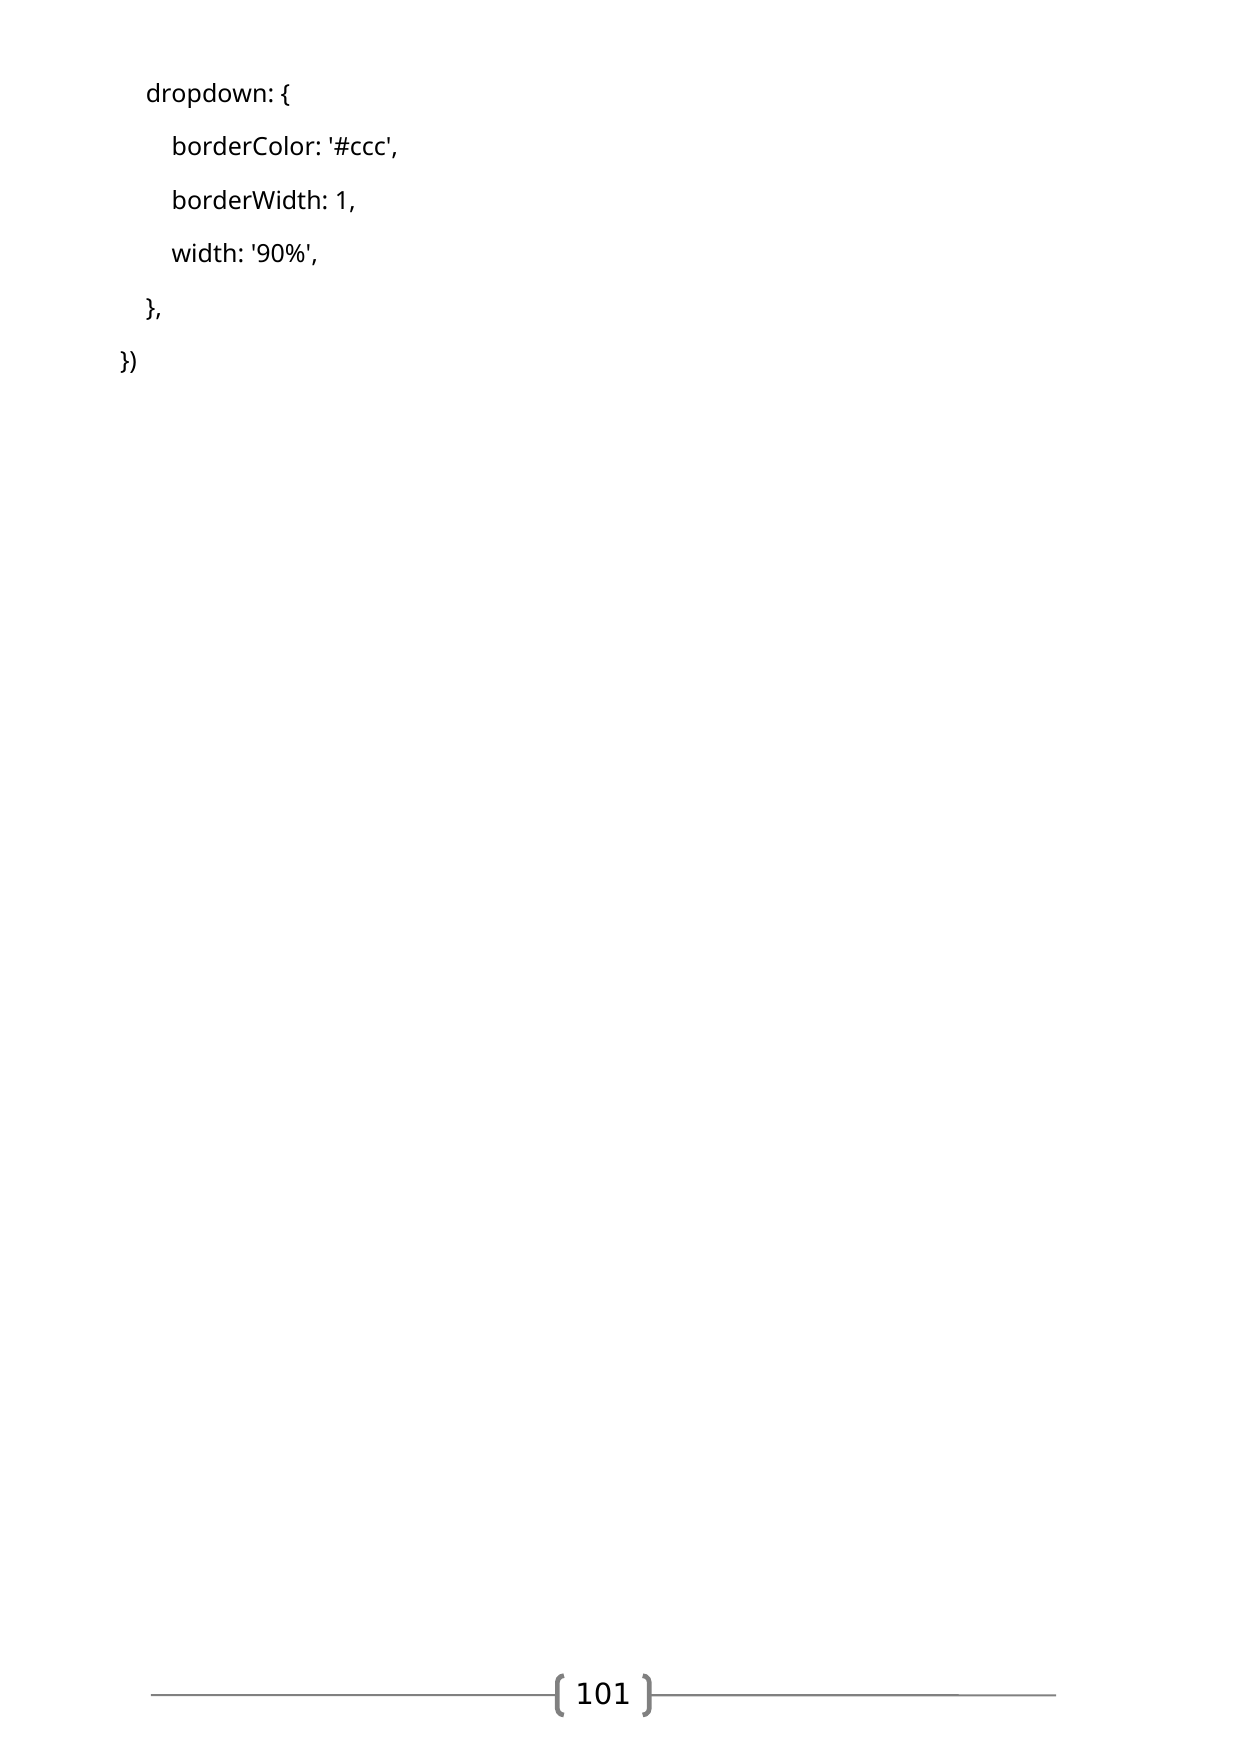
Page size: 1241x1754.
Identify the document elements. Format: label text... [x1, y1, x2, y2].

text dropdown: { [120, 75, 1088, 109]
text width: '90%', [120, 236, 1088, 270]
text borderWidth: 1, [120, 182, 1088, 216]
text borderColor: '#ccc', [120, 129, 1088, 163]
text }) [120, 343, 1088, 377]
text }, [120, 289, 1088, 323]
